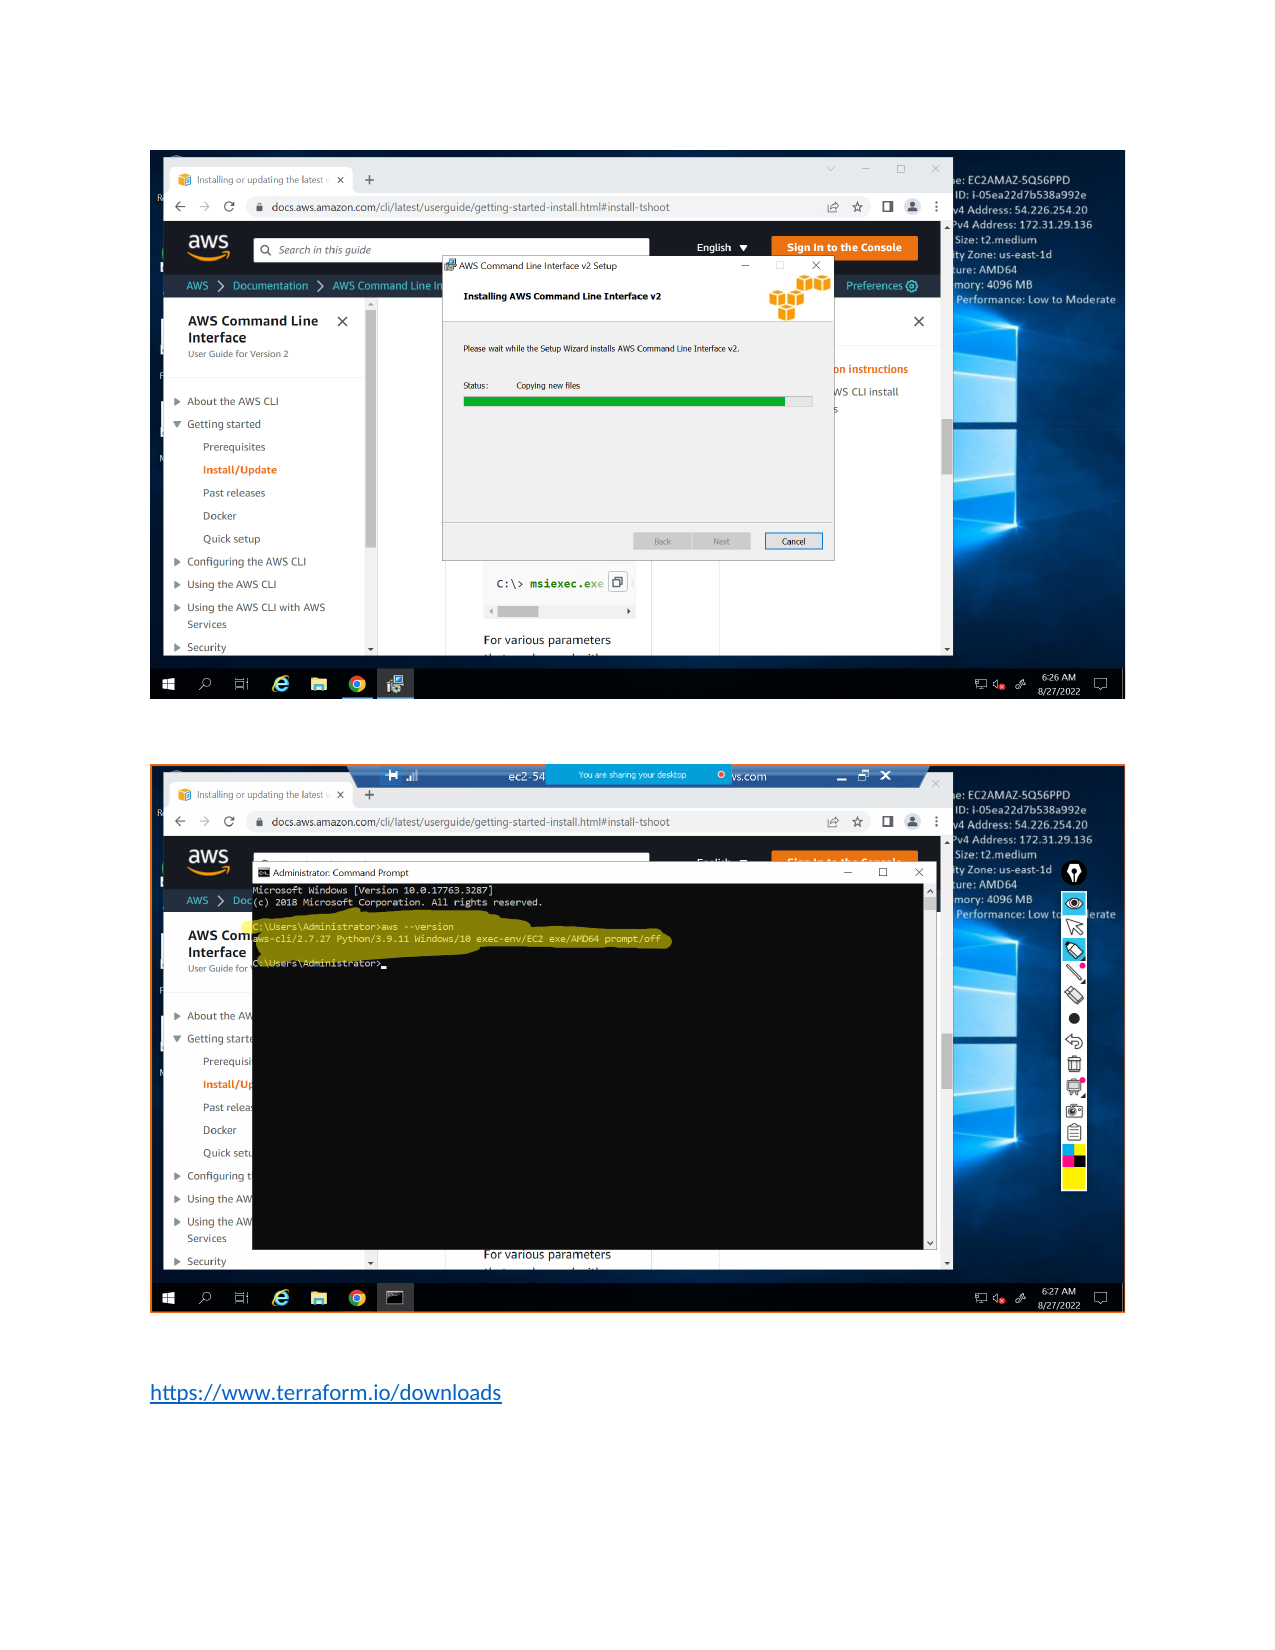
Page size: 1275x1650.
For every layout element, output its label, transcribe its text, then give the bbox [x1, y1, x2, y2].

picture [150, 150, 1125, 699]
text https://www.terraform.io/downloads [150, 1378, 1125, 1406]
picture [150, 764, 1125, 1313]
